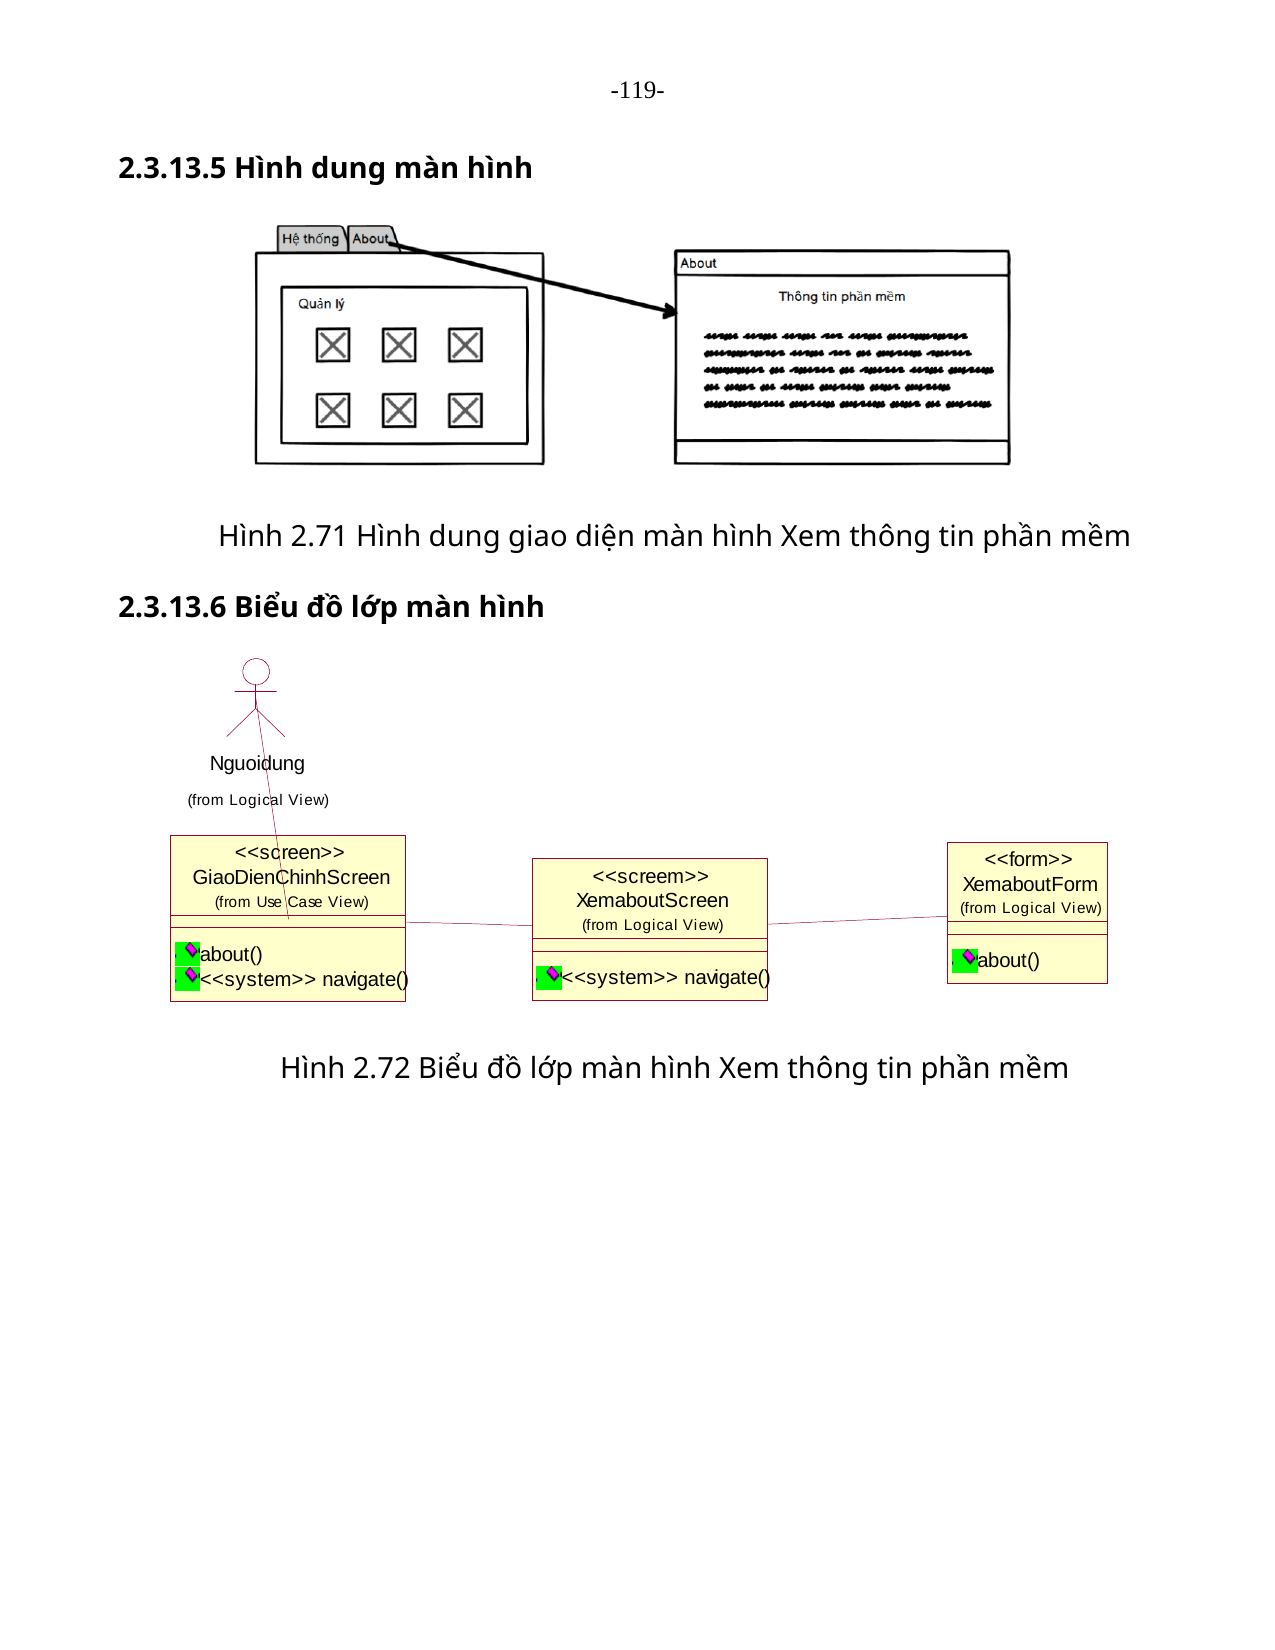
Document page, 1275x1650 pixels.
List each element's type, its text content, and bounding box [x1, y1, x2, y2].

text Hình 2.71 Hình dung giao diện màn hình Xem thông tin phần mềm [193, 515, 1157, 555]
subtitle 2.3.13.5 Hình dung màn hình [118, 148, 1157, 187]
text Hình 2.72 Biểu đồ lớp màn hình Xem thông tin phần mềm [193, 1047, 1157, 1087]
subtitle 2.3.13.6 Biểu đồ lớp màn hình [118, 586, 1157, 626]
picture [233, 199, 1042, 490]
